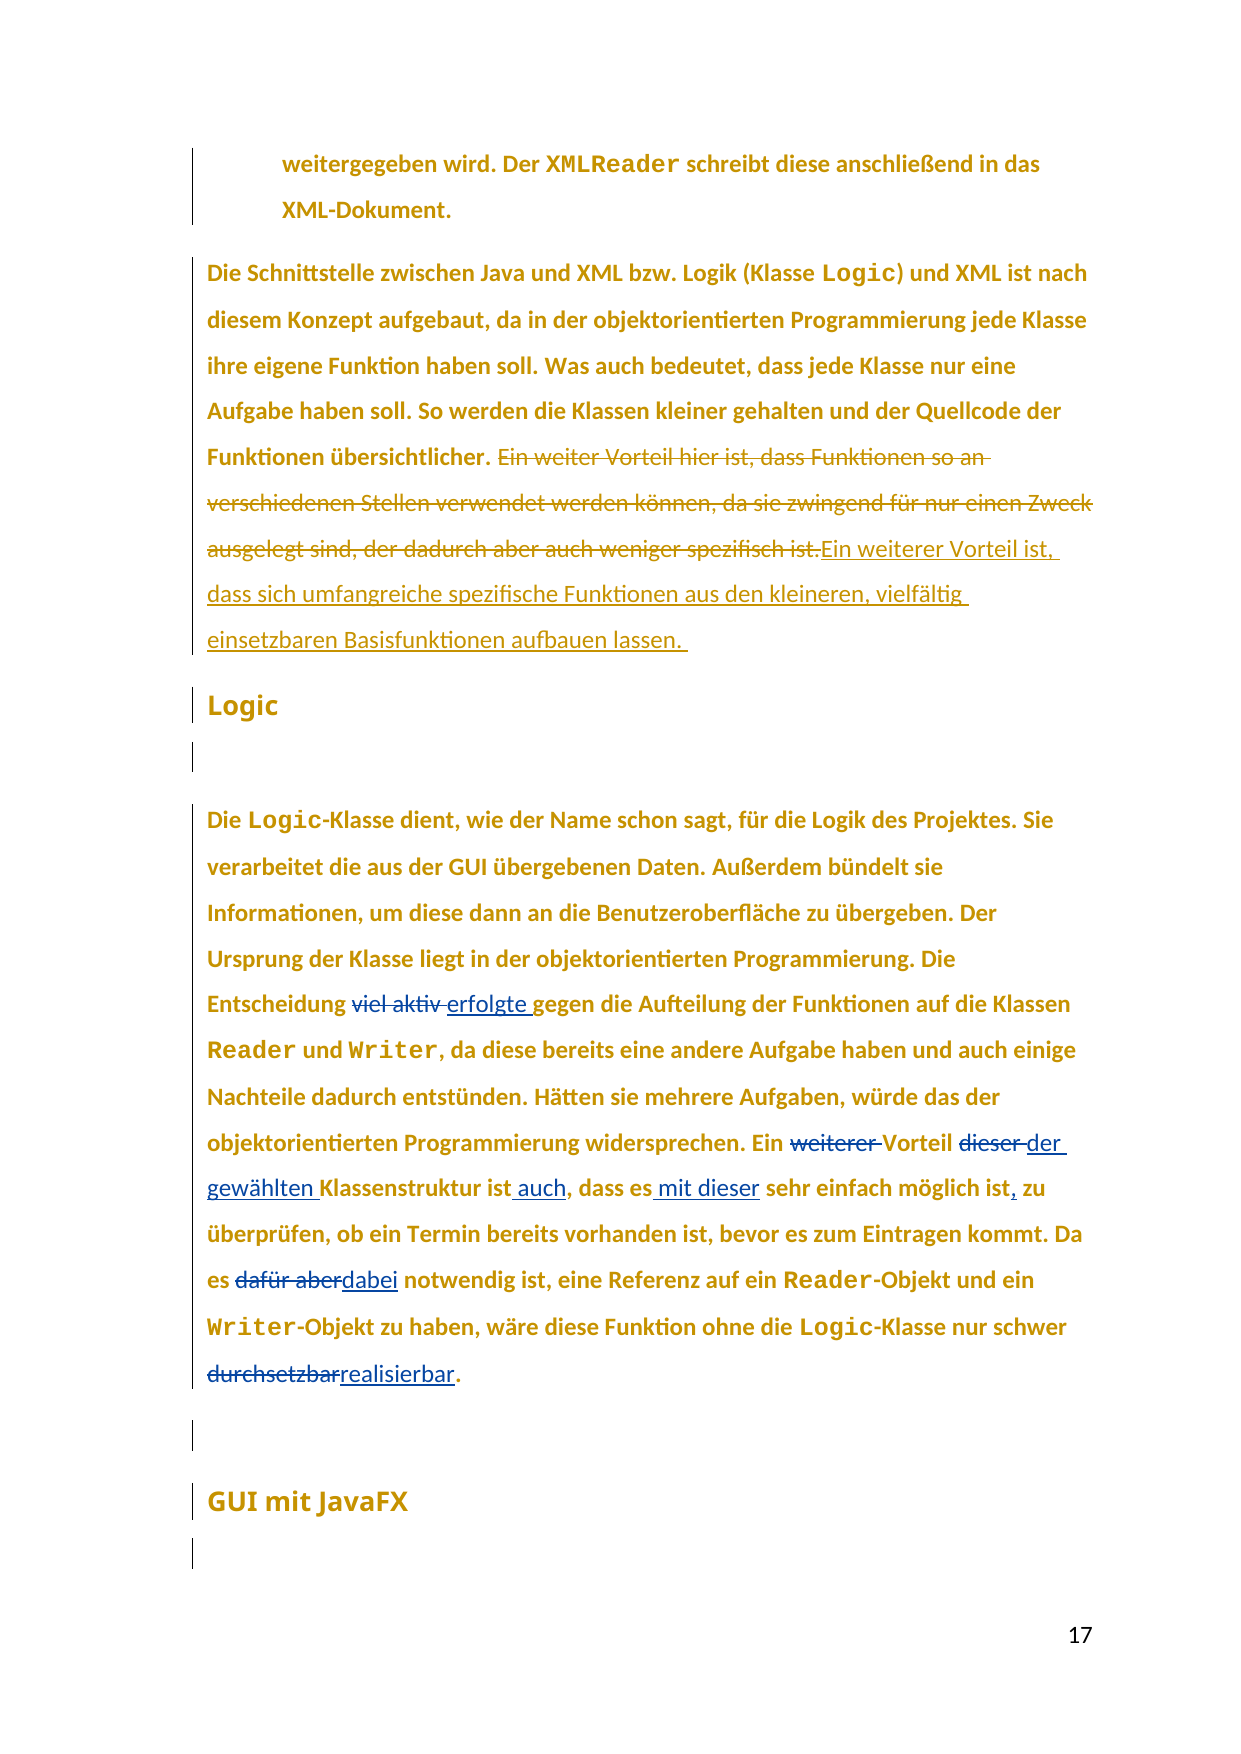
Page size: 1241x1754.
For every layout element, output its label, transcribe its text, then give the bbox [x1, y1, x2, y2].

subtitle GUI mit JavaFX [207, 1483, 1092, 1520]
text Die Schnittstelle zwischen Java und XML bzw. Logik (Klasse Logic) und XML ist nach diesem Konzept aufgebaut, da in der objektorientierten Programmierung jede Klasse ihre eigene Funktion haben soll. Was auch bedeutet, dass jede Klasse nur eine Aufgabe haben soll. So werden die Klassen kleiner gehalten und der Quellcode der Funktionen übersichtlicher. [207, 257, 1092, 503]
text Die Schnittstelle zwischen Java und XML bzw. Logik (Klasse Logic) und XML ist nach diesem Konzept aufgebaut, da in der objektorientierten Programmierung jede Klasse ihre eigene Funktion haben soll. Was auch bedeutet, dass jede Klasse nur eine Aufgabe haben soll. So werden die Klassen kleiner gehalten und der Quellcode der Funktionen übersichtlicher. [207, 505, 1092, 655]
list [244, 148, 1092, 225]
subtitle Logic [207, 687, 1092, 723]
text Die Logic-Klasse dient, wie der Name schon sagt, für die Logik des Projektes. Sie verarbeitet die aus der GUI übergebenen Daten. Außerdem bündelt sie Informationen, um diese dann an die Benutzeroberfläche zu übergeben. Der Ursprung der Klasse liegt in der objektorientierten Programmierung. Die Entscheidung gegen die Aufteilung der Funktionen auf die Klassen Reader und Writer, da diese bereits eine andere Aufgabe haben und auch einige Nachteile dadurch entstünden. Hätten sie mehrere Aufgaben, würde das der objektorientierten Programmierung widersprechen. Ein Vorteil Klassenstruktur ist, dass es sehr einfach möglich ist zu überprüfen, ob ein Termin bereits vorhanden ist, bevor es zum Eintragen kommt. Da es notwendig ist, eine Referenz auf ein Reader-Objekt und ein Writer-Objekt zu haben, wäre diese Funktion ohne die Logic-Klasse nur schwer . [207, 804, 1092, 1388]
